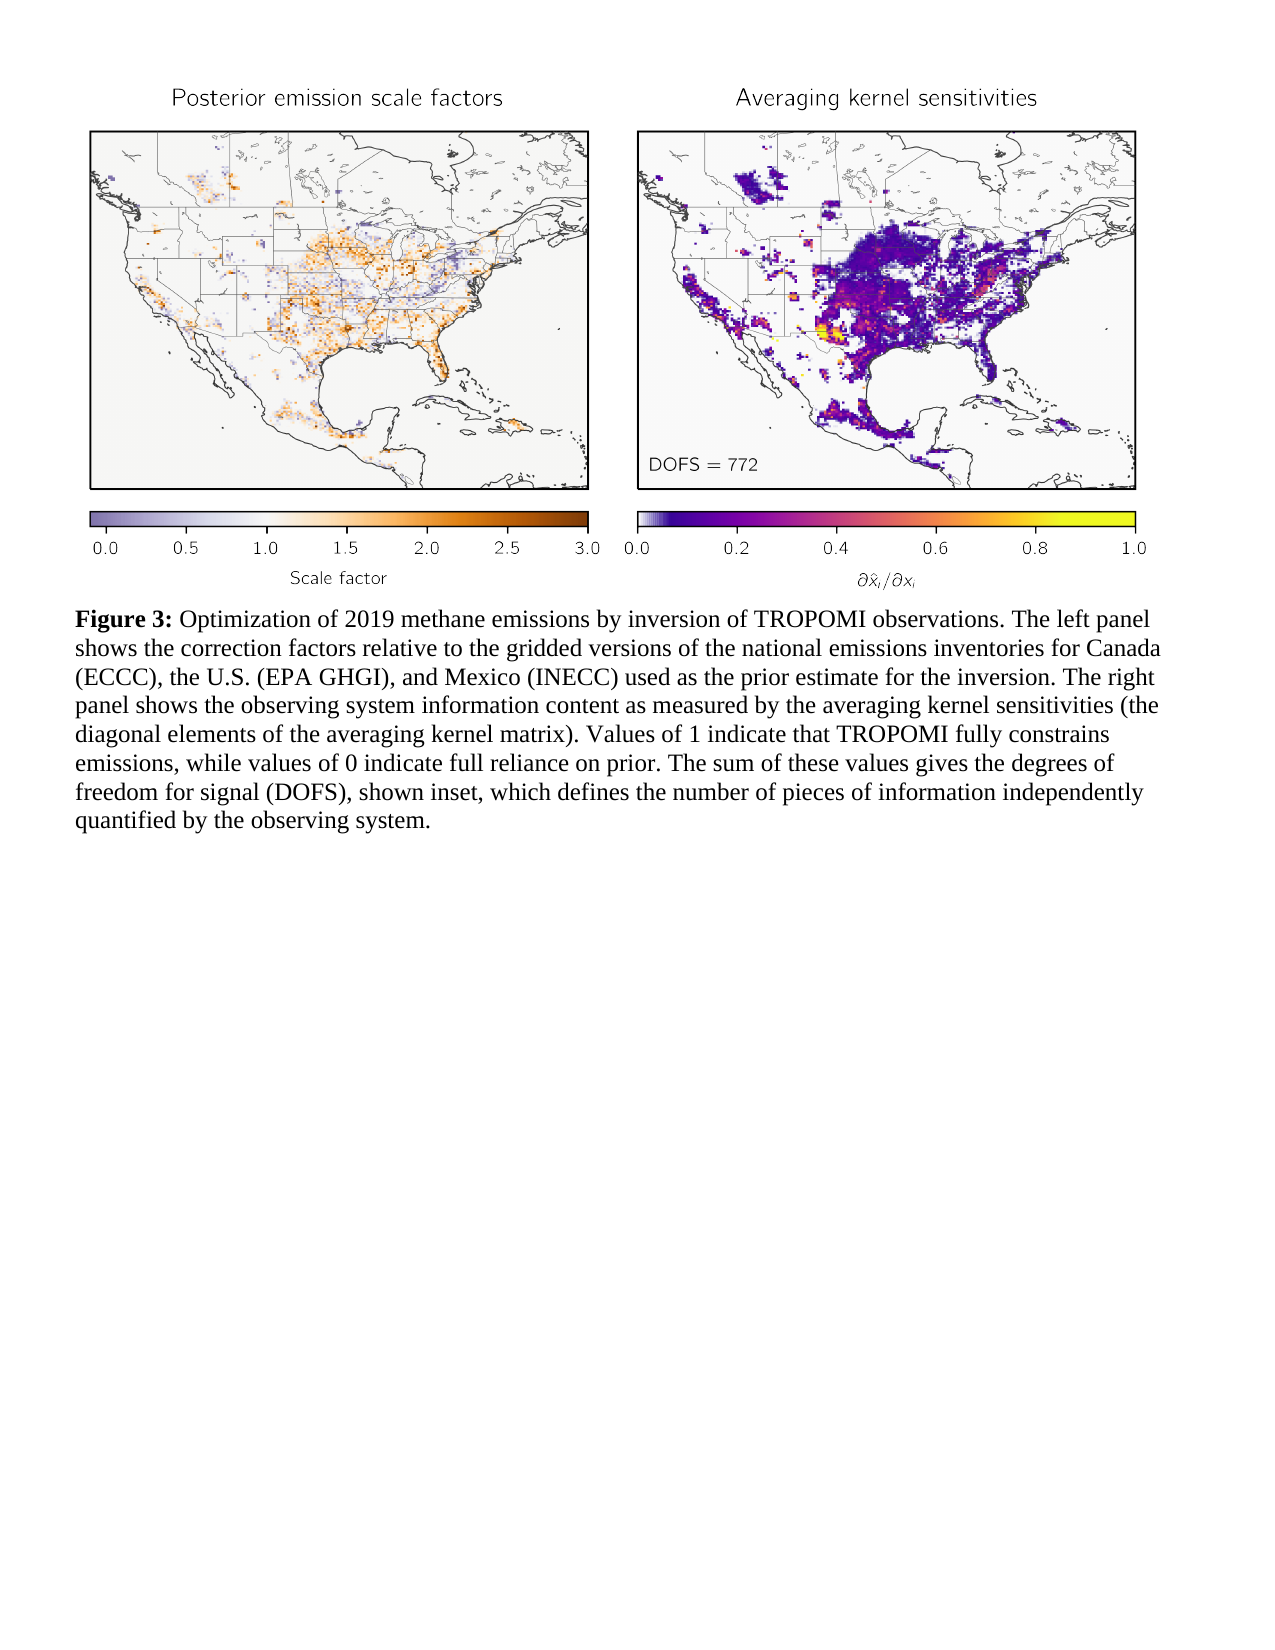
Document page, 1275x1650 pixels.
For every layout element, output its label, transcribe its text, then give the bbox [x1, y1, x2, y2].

picture [75, 75, 1163, 605]
text Figure 3: Optimization of 2019 methane emissions by inversion of TROPOMI observations. The left panel shows the correction factors relative to the gridded versions of the national emissions inventories for Canada (ECCC), the U.S. (EPA GHGI), and Mexico (INECC) used as the prior estimate for the inversion. The right panel shows the observing system information content as measured by the averaging kernel sensitivities (the diagonal elements of the averaging kernel matrix). Values of 1 indicate that TROPOMI fully constrains emissions, while values of 0 indicate full reliance on prior. The sum of these values gives the degrees of freedom for signal (DOFS), shown inset, which defines the number of pieces of information independently quantified by the observing system. [75, 604, 1200, 834]
